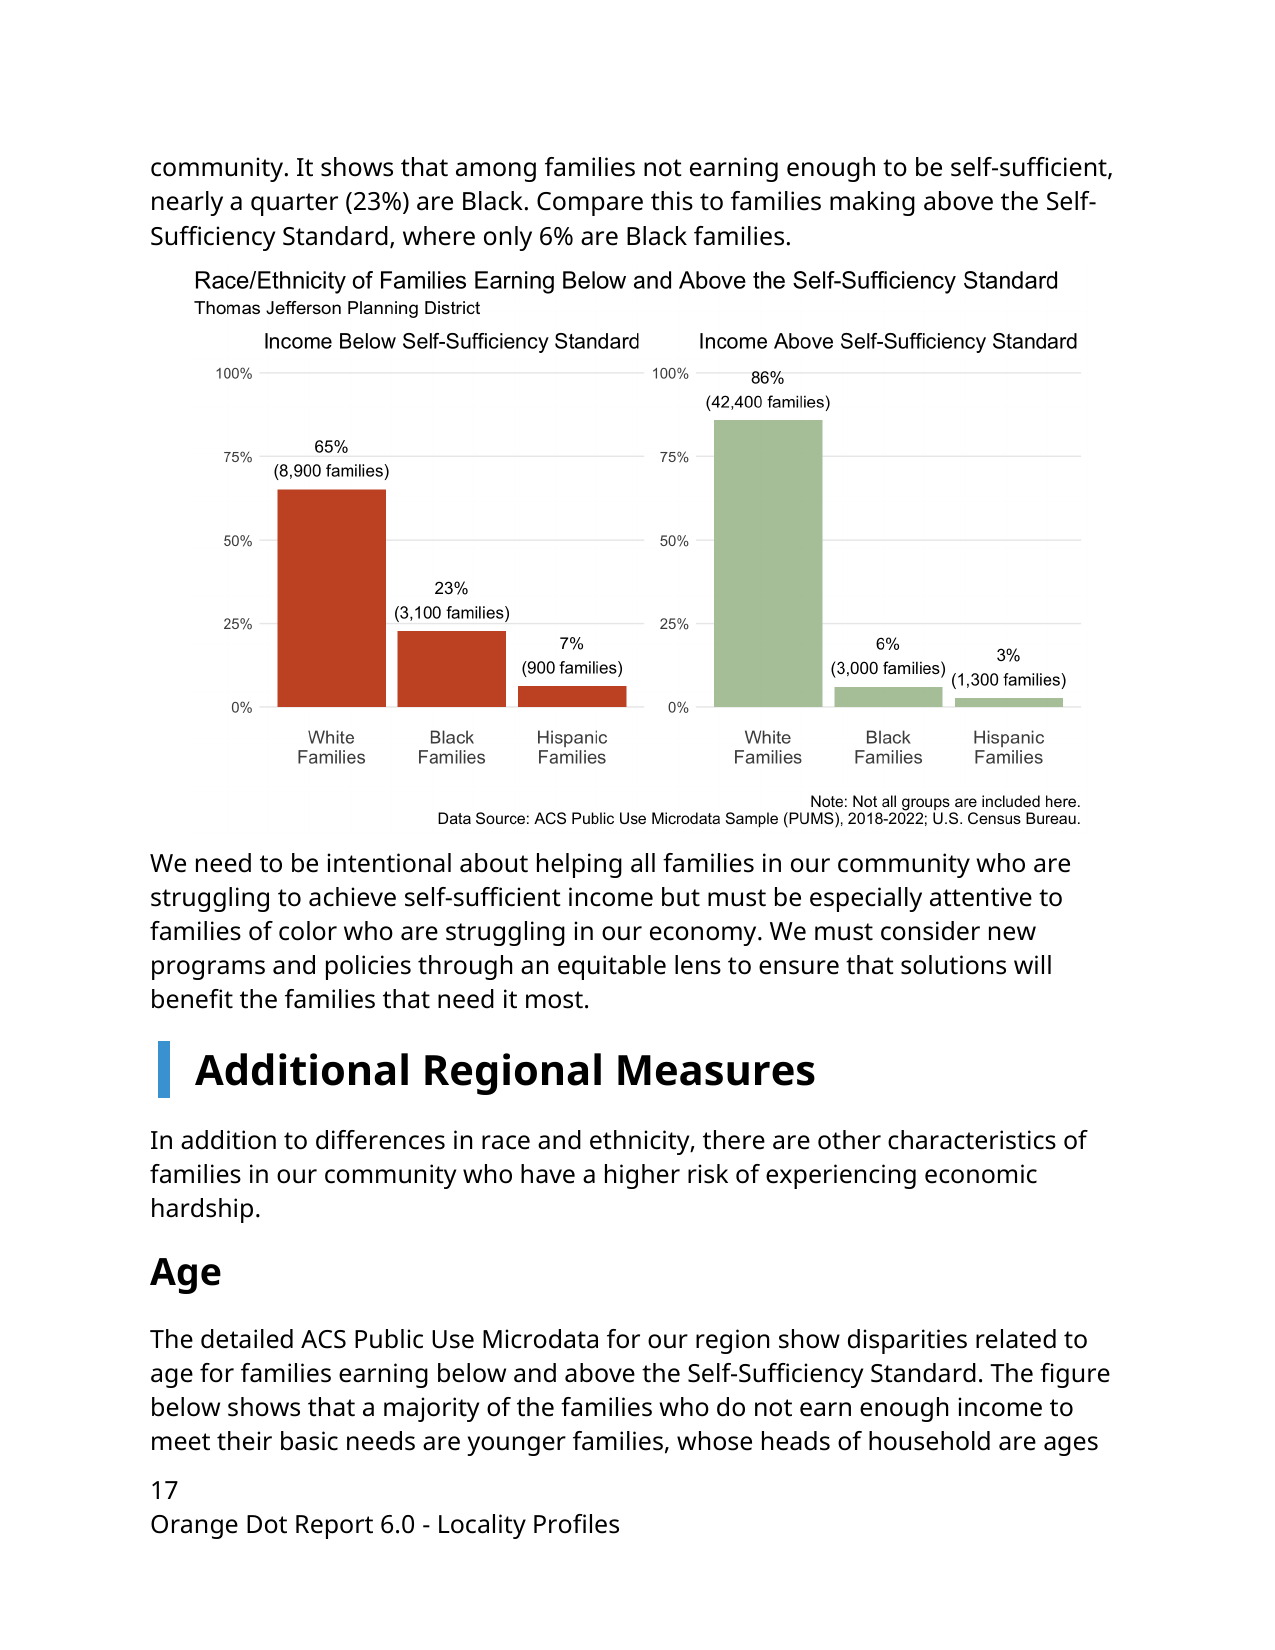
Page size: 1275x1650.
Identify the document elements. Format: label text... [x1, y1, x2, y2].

subtitle Age [150, 1246, 1125, 1297]
picture [187, 264, 1088, 834]
text We need to be intentional about helping all families in our community who are struggling to achieve self-sufficient income but must be especially attentive to families of color who are struggling in our economy. We must consider new programs and policies through an equitable lens to ensure that solutions will benefit the families that need it most. [150, 846, 1125, 1016]
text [150, 1322, 1125, 1458]
subtitle Additional Regional Measures [170, 1041, 1125, 1098]
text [150, 150, 1125, 252]
text In addition to differences in race and ethnicity, there are other characteristics of families in our community who have a higher risk of experiencing economic hardship. [150, 1123, 1125, 1225]
